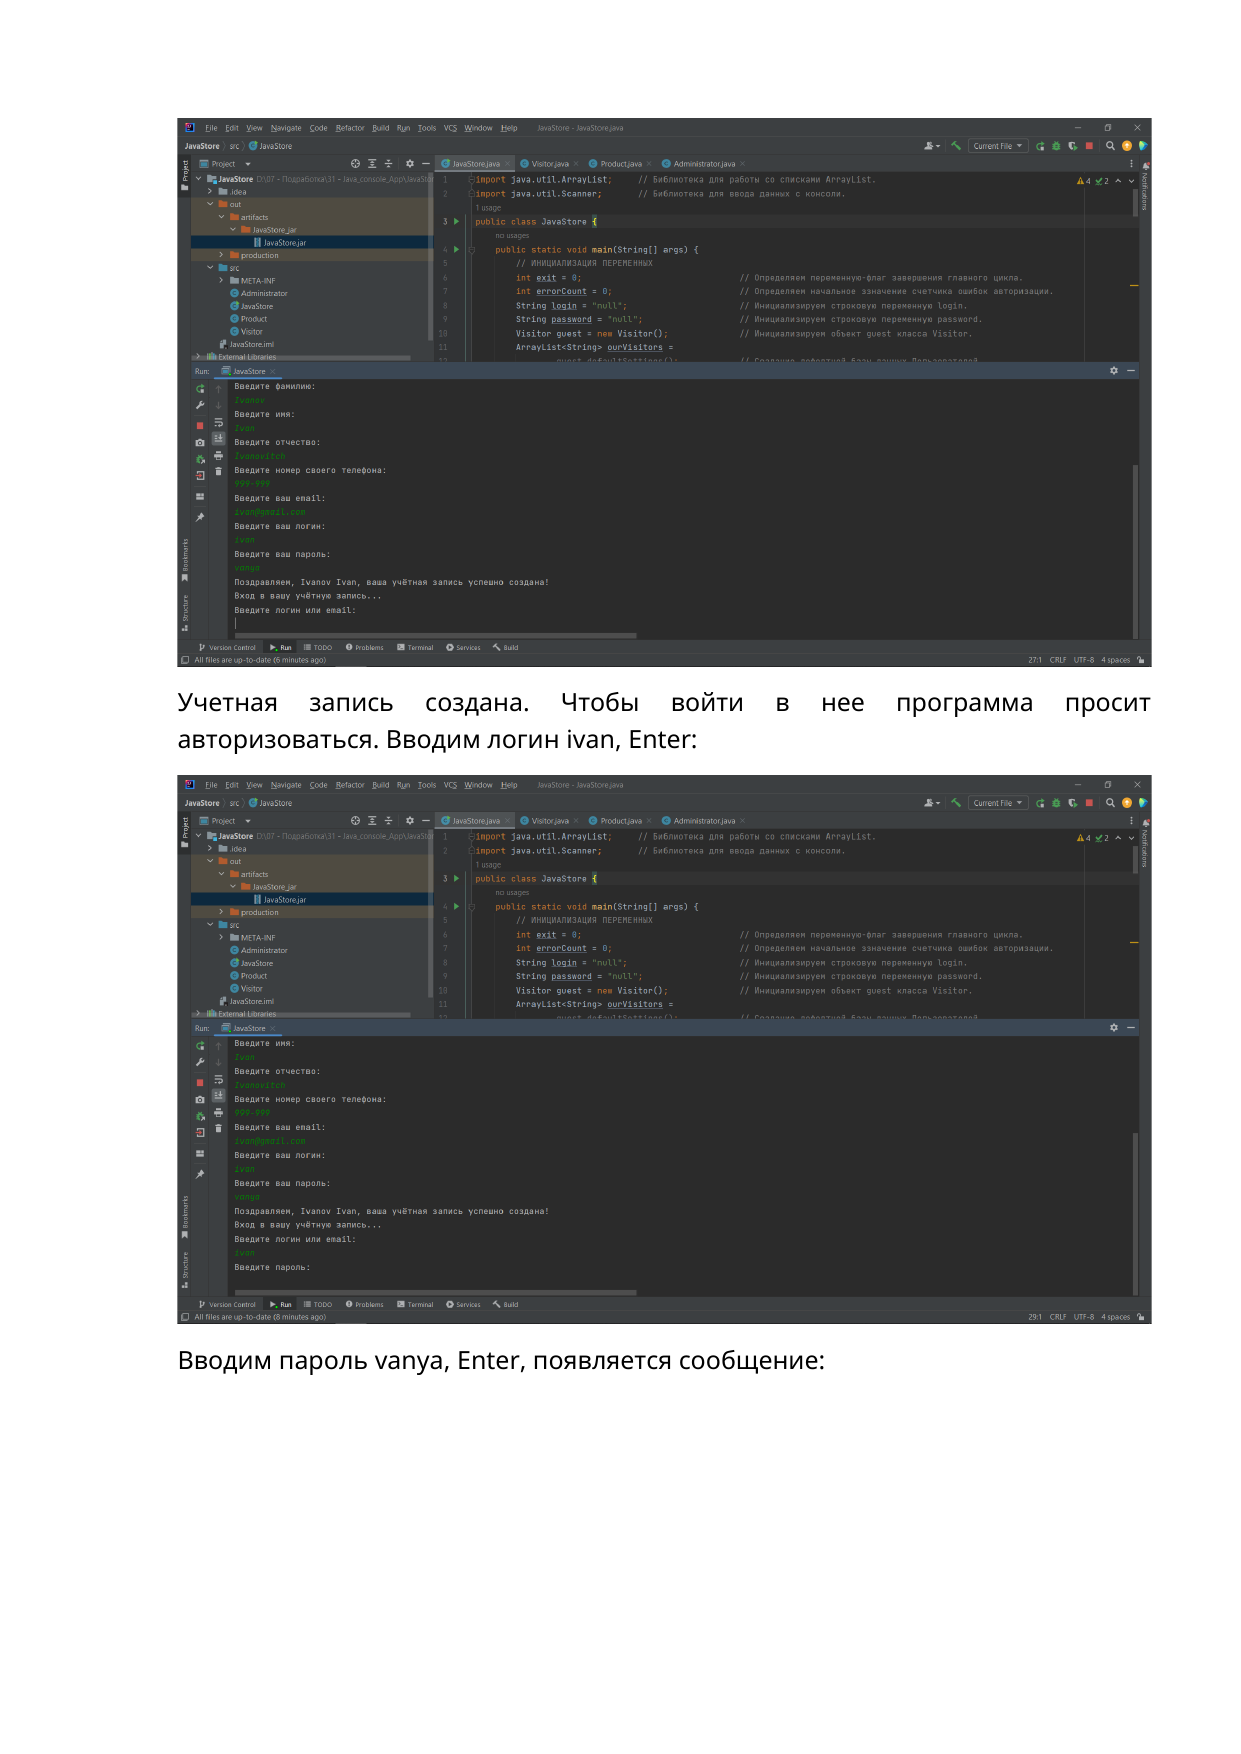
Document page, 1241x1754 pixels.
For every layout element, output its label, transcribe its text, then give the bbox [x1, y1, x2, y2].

text Вводим пароль vanya, Enter, появляется сообщение: [177, 1342, 1152, 1376]
text Учетная запись создана. Чтобы войти в нее программа просит авторизоваться. Вводим логин ivan, Enter: [177, 685, 1152, 756]
picture [177, 775, 1152, 1324]
picture [177, 118, 1152, 667]
